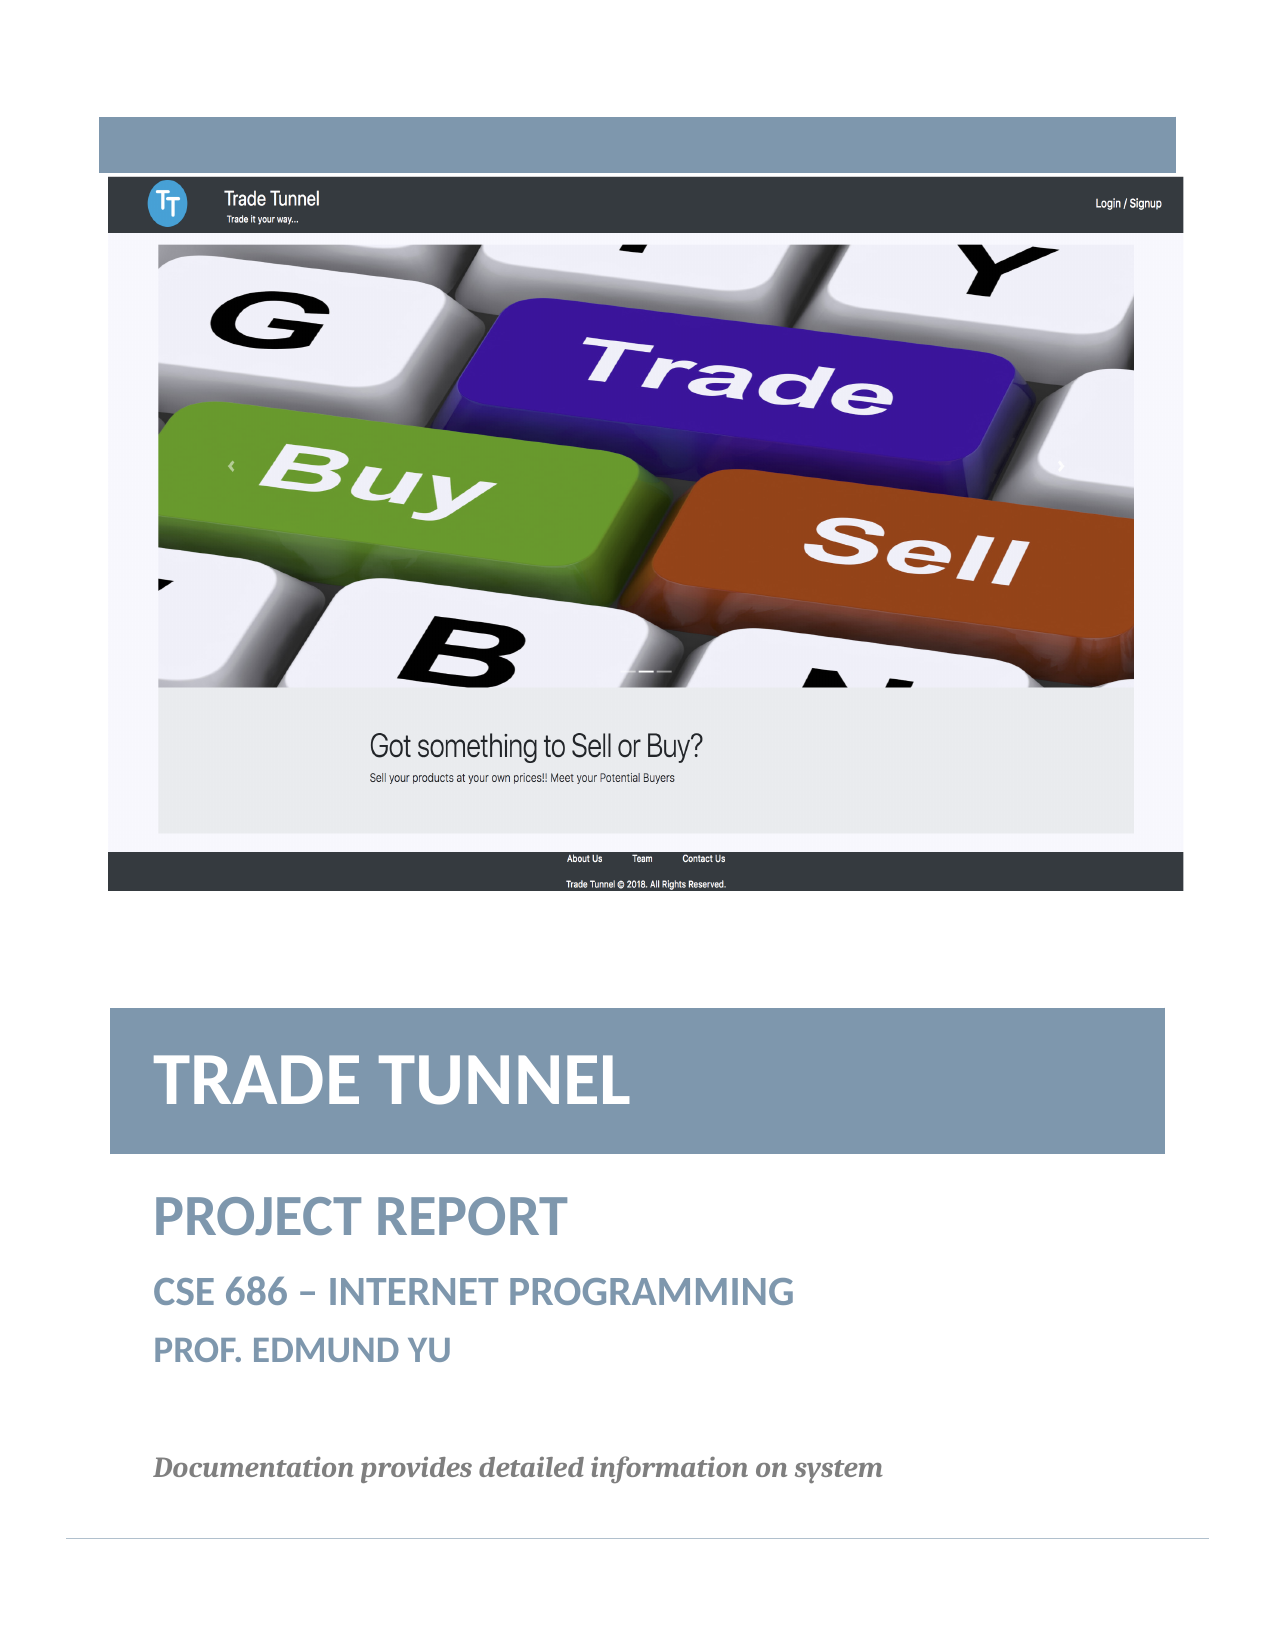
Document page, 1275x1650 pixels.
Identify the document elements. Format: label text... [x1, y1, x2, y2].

title Trade Tunnel [111, 1009, 1164, 1153]
subtitle Prof. Edmund Yu [153, 1326, 1054, 1371]
subtitle CSE 686 – Internet Programming [153, 1264, 1054, 1315]
subtitle Project Report [153, 1179, 1054, 1250]
picture [108, 176, 1184, 891]
